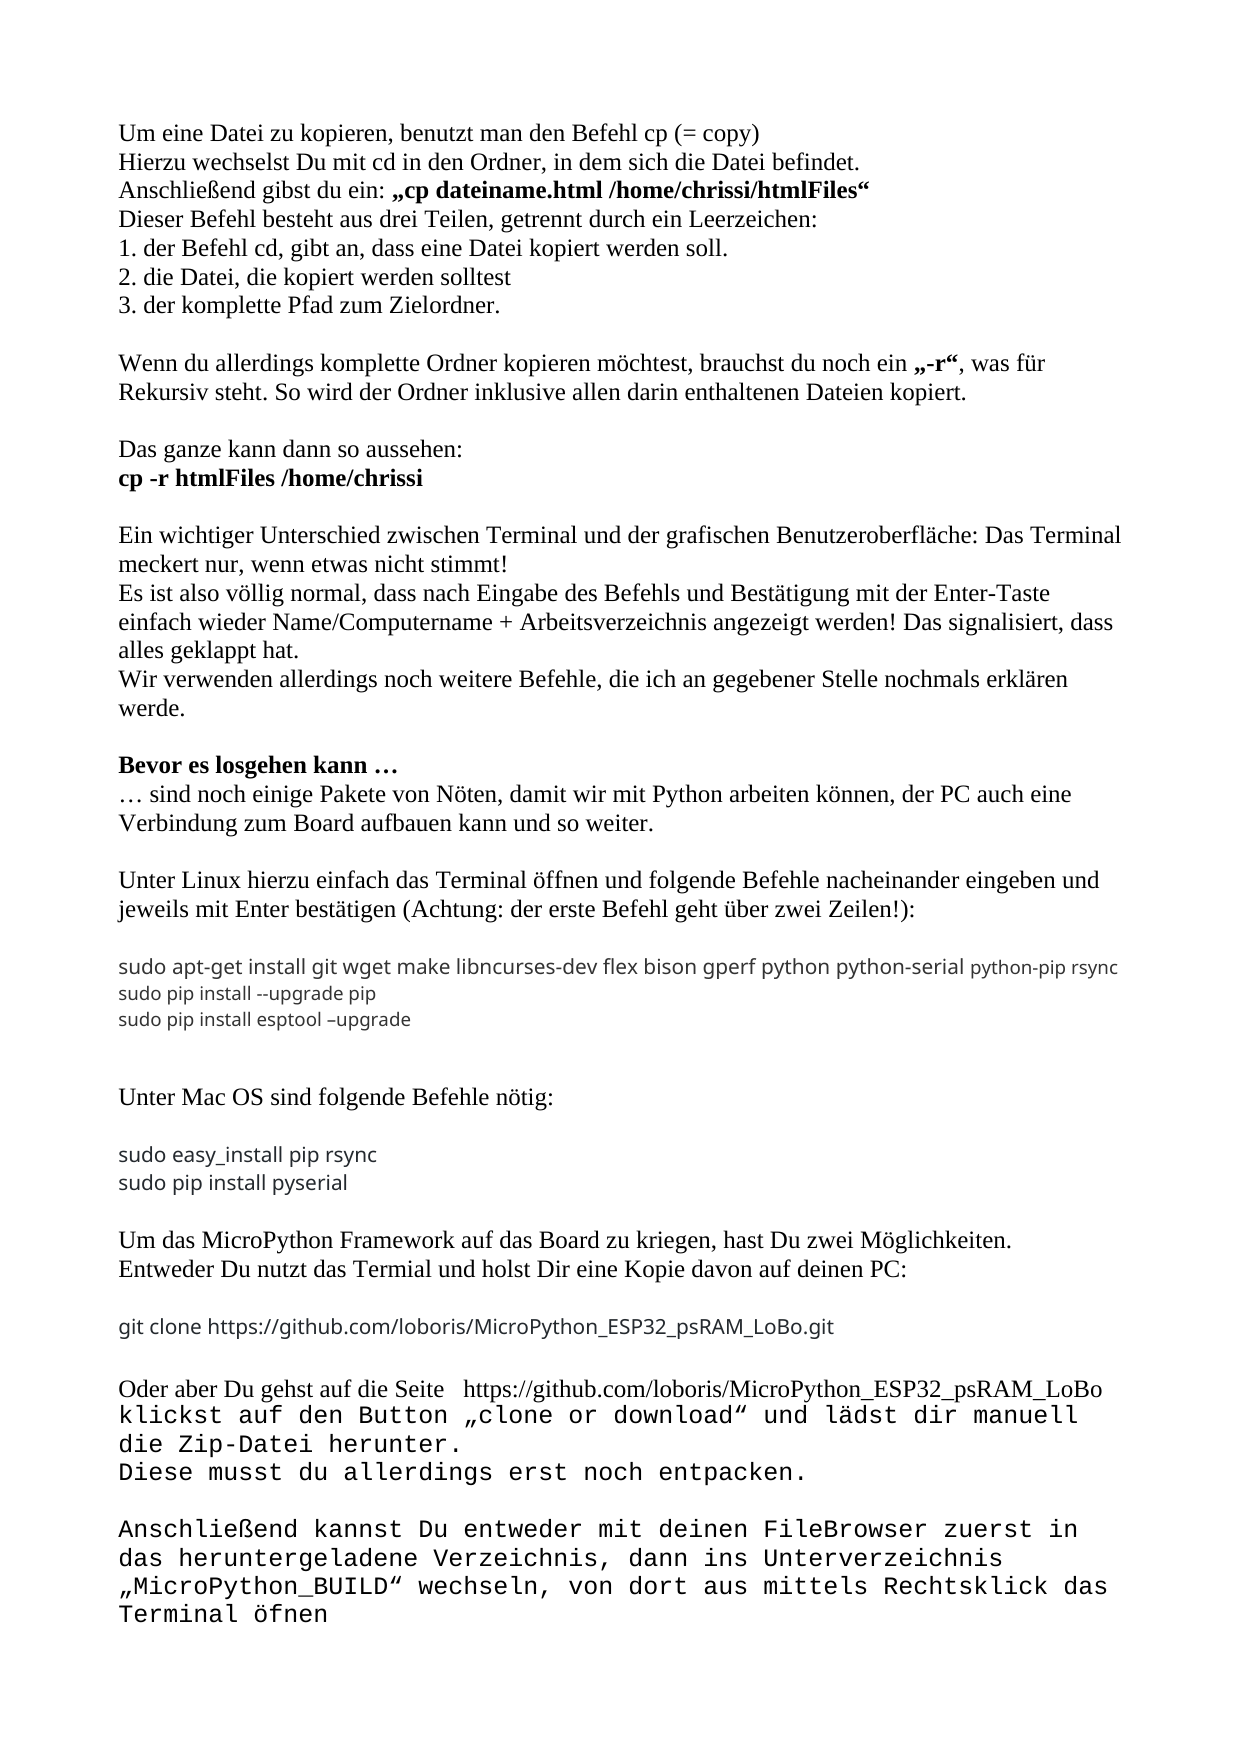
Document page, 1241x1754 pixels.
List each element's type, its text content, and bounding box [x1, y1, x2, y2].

text sudo easy_install pip rsync sudo pip install pyserial [118, 1140, 1122, 1197]
text 2. die Datei, die kopiert werden solltest [118, 262, 1122, 291]
text Ein wichtiger Unterschied zwischen Terminal und der grafischen Benutzeroberfläche: Das Terminal meckert nur, wenn etwas nicht stimmt! [118, 521, 1122, 578]
text 3. der komplette Pfad zum Zielordner. [118, 291, 1122, 319]
text Oder aber Du gehst auf die Seite https://github.com/loboris/MicroPython_ESP32_psRAM_LoBo [118, 1374, 1122, 1403]
text Hierzu wechselst Du mit cd in den Ordner, in dem sich die Datei befindet. [118, 147, 1122, 176]
text sudo apt-get install git wget make libncurses-dev flex bison gperf python python-serial python-pip rsync [118, 952, 1122, 980]
text cp -r htmlFiles /home/chrissi [118, 463, 1122, 492]
text Entweder Du nutzt das Termial und holst Dir eine Kopie davon auf deinen PC: [118, 1254, 1122, 1283]
text git clone https://github.com/loboris/MicroPython_ESP32_psRAM_LoBo.git [118, 1312, 1122, 1340]
text Anschließend kannst Du entweder mit deinen FileBrowser zuerst in das heruntergeladene Verzeichnis, dann ins Unterverzeichnis „MicroPython_BUILD“ wechseln, von dort aus mittels Rechtsklick das Terminal öfnen [118, 1517, 1122, 1630]
text klickst auf den Button „clone or download“ und lädst dir manuell die Zip-Datei herunter. [118, 1403, 1122, 1460]
text Das ganze kann dann so aussehen: [118, 434, 1122, 463]
text Wir verwenden allerdings noch weitere Befehle, die ich an gegebener Stelle nochmals erklären werde. [118, 664, 1122, 722]
text sudo pip install esptool –upgrade [118, 1006, 1122, 1031]
text sudo pip install --upgrade pip [118, 980, 1122, 1006]
text Es ist also völlig normal, dass nach Eingabe des Befehls und Bestätigung mit der Enter-Taste einfach wieder Name/Computername + Arbeitsverzeichnis angezeigt werden! Das signalisiert, dass alles geklappt hat. [118, 578, 1122, 664]
text Um das MicroPython Framework auf das Board zu kriegen, hast Du zwei Möglichkeiten. [118, 1226, 1122, 1254]
text 1. der Befehl cd, gibt an, dass eine Datei kopiert werden soll. [118, 233, 1122, 262]
text … sind noch einige Pakete von Nöten, damit wir mit Python arbeiten können, der PC auch eine Verbindung zum Board aufbauen kann und so weiter. [118, 779, 1122, 837]
text Bevor es losgehen kann … [118, 751, 1122, 779]
text Unter Mac OS sind folgende Befehle nötig: [118, 1082, 1122, 1111]
text Um eine Datei zu kopieren, benutzt man den Befehl cp (= copy) [118, 118, 1122, 147]
text Wenn du allerdings komplette Ordner kopieren möchtest, brauchst du noch ein „-r“, was für Rekursiv steht. So wird der Ordner inklusive allen darin enthaltenen Dateien kopiert. [118, 348, 1122, 406]
text Anschließend gibst du ein: „cp dateiname.html /home/chrissi/htmlFiles“ [118, 176, 1122, 204]
text Diese musst du allerdings erst noch entpacken. [118, 1460, 1122, 1488]
text Unter Linux hierzu einfach das Terminal öffnen und folgende Befehle nacheinander eingeben und jeweils mit Enter bestätigen (Achtung: der erste Befehl geht über zwei Zeilen!): [118, 866, 1122, 923]
text Dieser Befehl besteht aus drei Teilen, getrennt durch ein Leerzeichen: [118, 204, 1122, 233]
